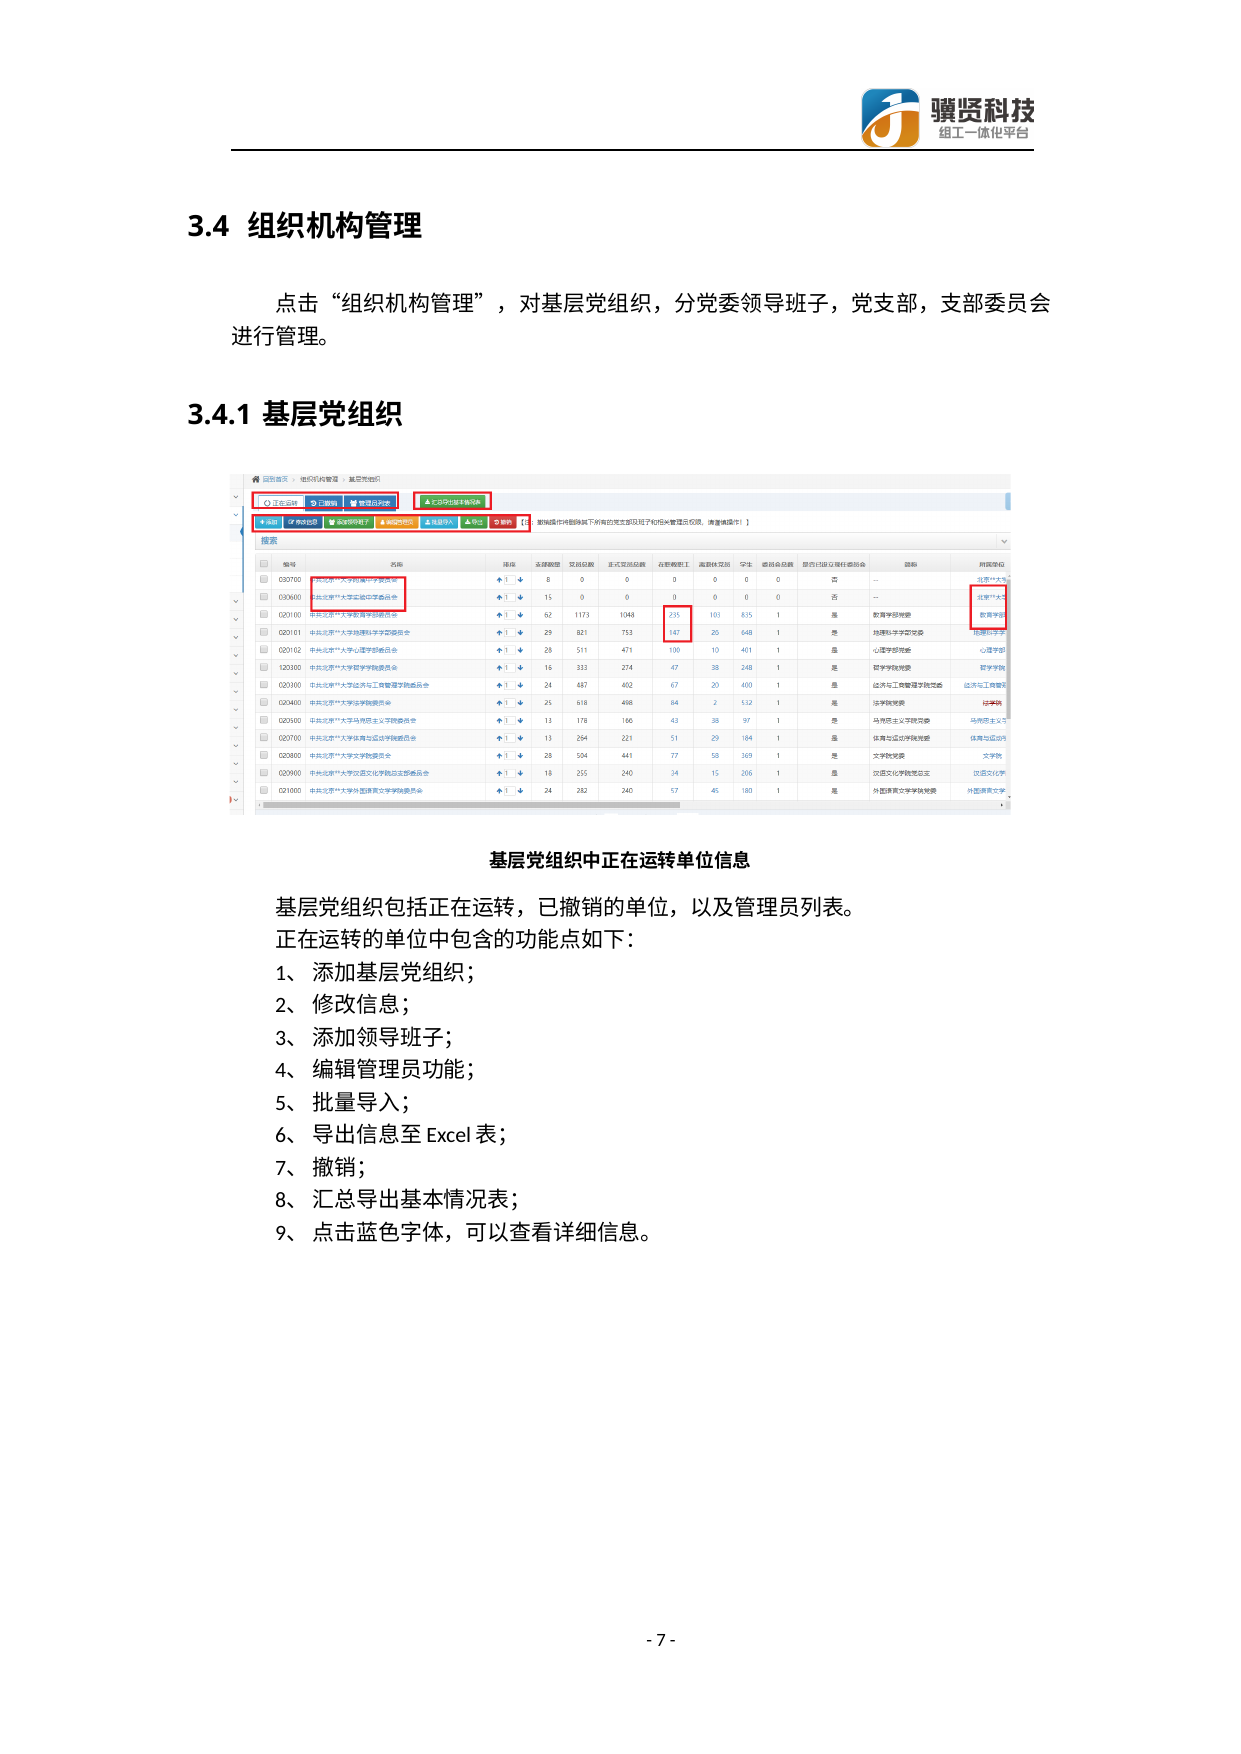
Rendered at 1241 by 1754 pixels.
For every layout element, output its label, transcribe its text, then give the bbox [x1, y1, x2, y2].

list 编辑管理员功能； [275, 1052, 1053, 1084]
subtitle 组织机构管理 [187, 192, 1053, 257]
picture [861, 88, 1034, 148]
list 导出信息至Excel表； [275, 1117, 1053, 1149]
list 添加领导班子； [275, 1019, 1053, 1052]
list 批量导入； [275, 1084, 1053, 1117]
text 基层党组织中正在运转单位信息 [187, 843, 1053, 876]
text 点击“组织机构管理”，对基层党组织，分党委领导班子，党支部，支部委员会进行管理。 [231, 286, 1053, 351]
list 汇总导出基本情况表； [275, 1182, 1053, 1214]
subtitle 基层党组织 [187, 380, 1053, 445]
list 点击蓝色字体，可以查看详细信息。 [275, 1214, 1053, 1247]
text 正在运转的单位中包含的功能点如下： [231, 922, 1053, 954]
list 修改信息； [275, 987, 1053, 1019]
picture [229, 474, 1011, 815]
list 撤销； [275, 1149, 1053, 1182]
text 基层党组织包括正在运转，已撤销的单位，以及管理员列表。 [231, 889, 1053, 922]
list 添加基层党组织； [275, 954, 1053, 987]
